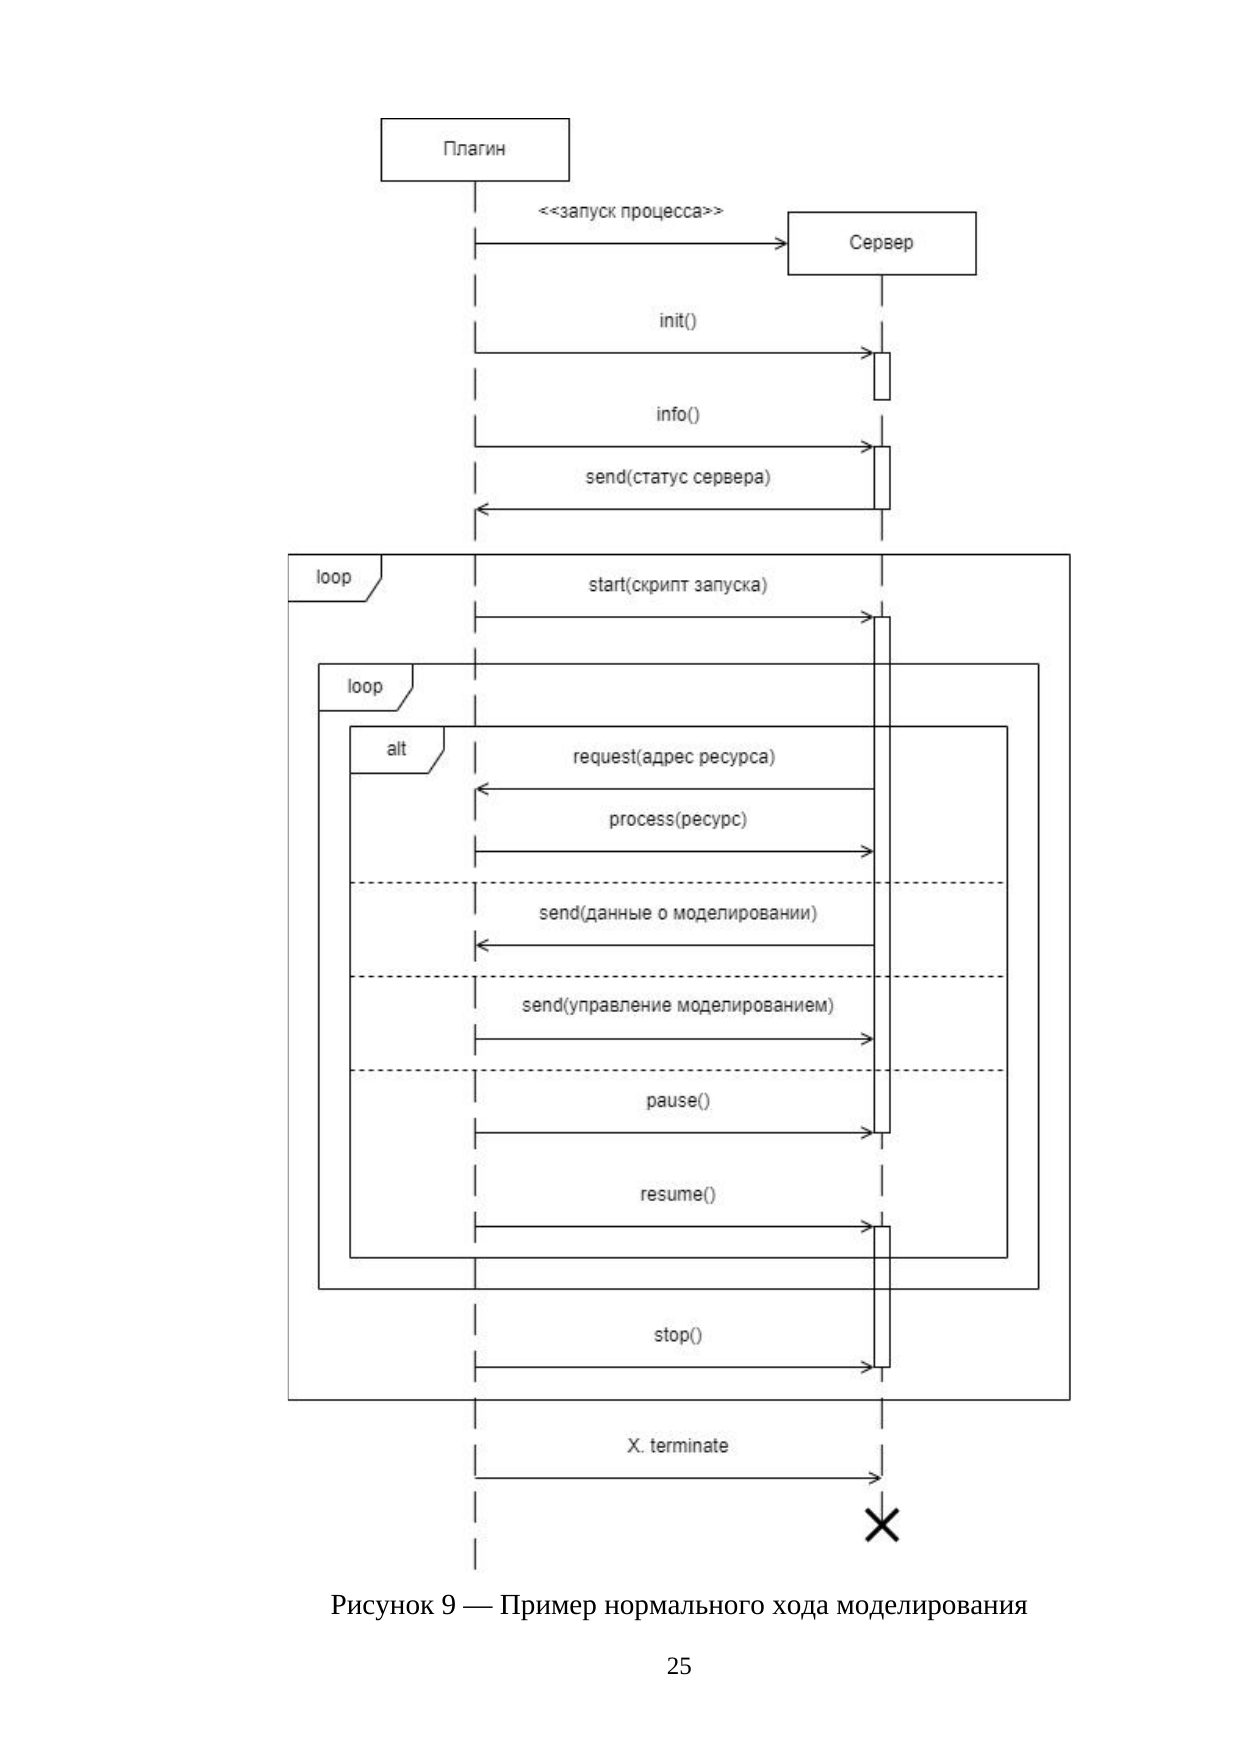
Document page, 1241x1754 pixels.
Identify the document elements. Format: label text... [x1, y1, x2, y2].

picture [287, 118, 1071, 1573]
text Рисунок 9 — Пример нормального хода моделирования [177, 1587, 1181, 1621]
